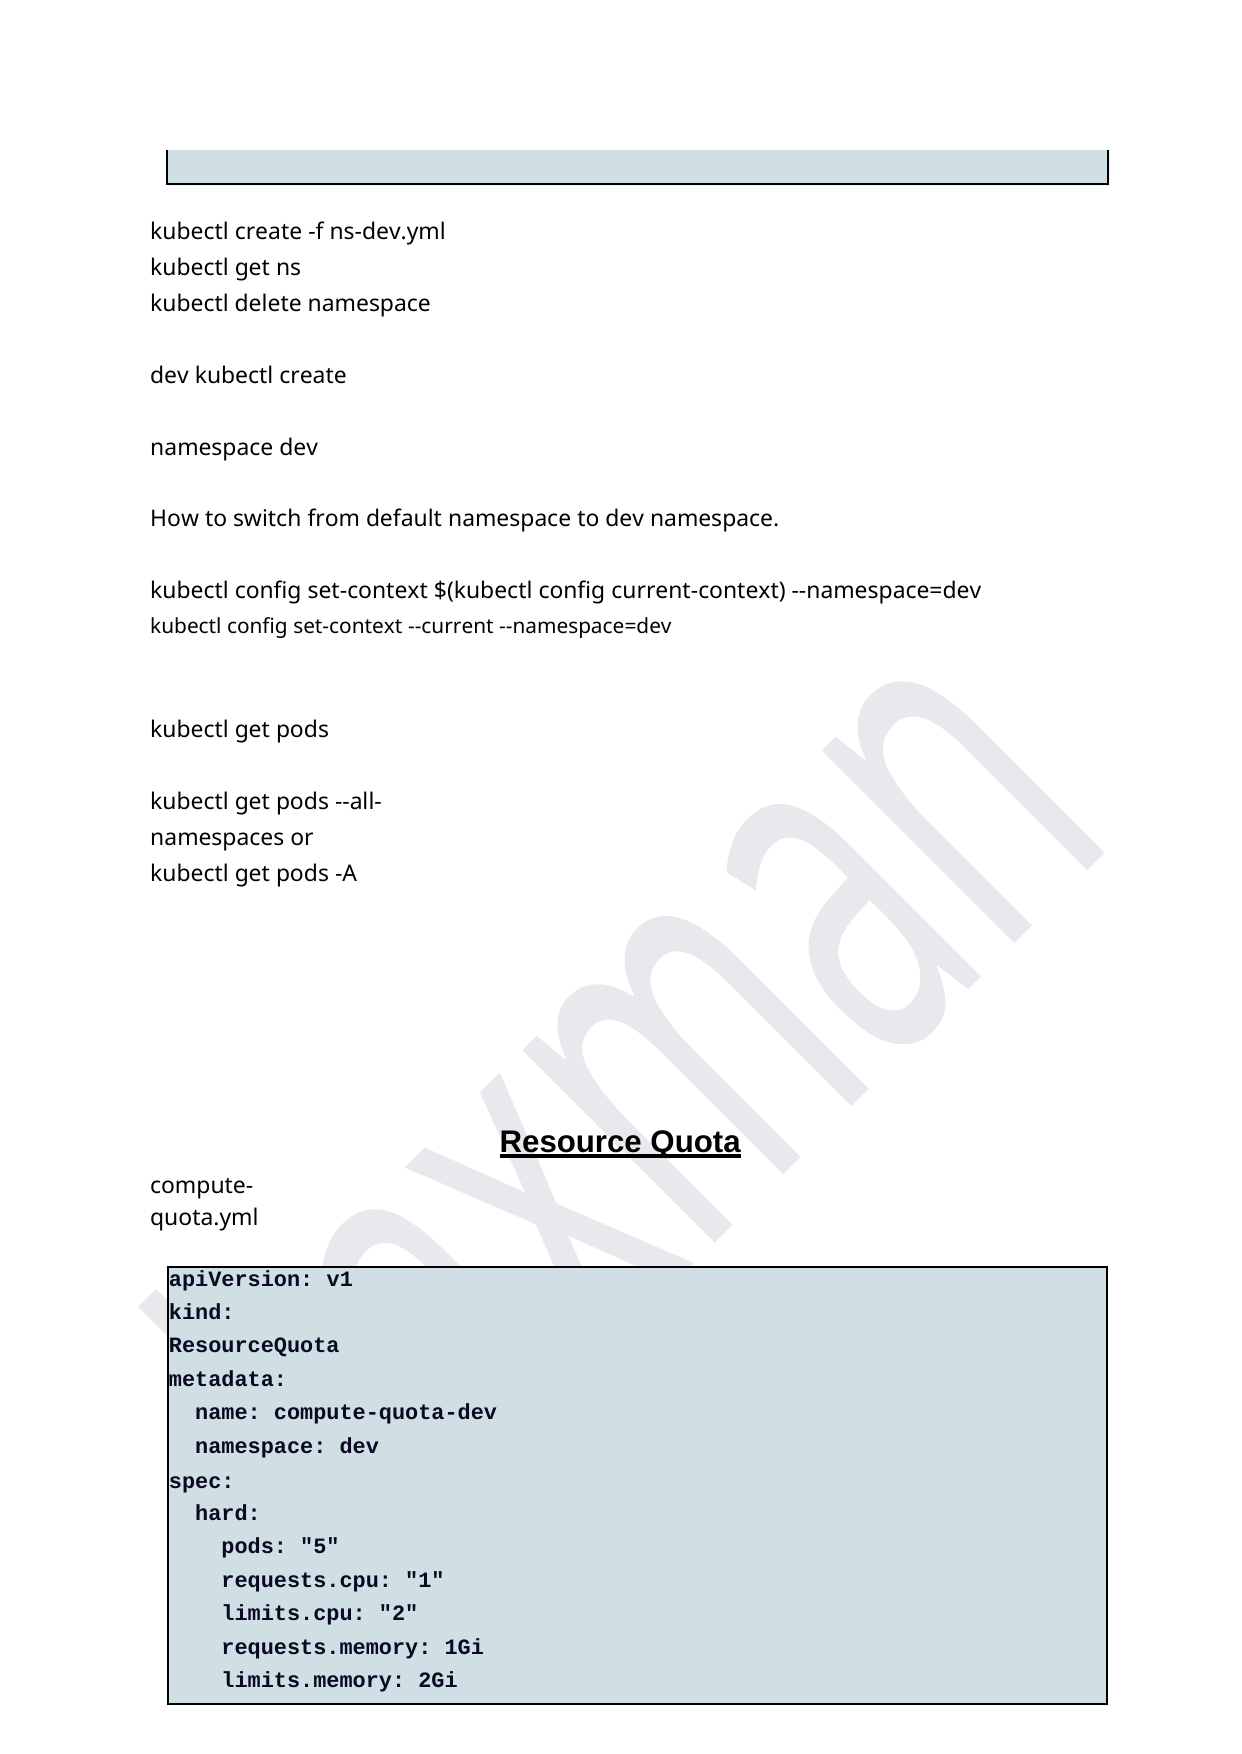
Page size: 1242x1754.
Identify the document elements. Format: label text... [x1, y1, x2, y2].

text kubectl get pods -A [150, 857, 1108, 888]
text How to switch from default namespace to dev namespace. [150, 502, 1108, 533]
text kubectl get pods [150, 713, 1108, 744]
text kubectl config set-context --current --namespace=dev [150, 611, 1108, 639]
text compute-quota.yml [150, 1169, 349, 1232]
text kubectl config set-context $(kubectl config current-context) --namespace=dev [150, 574, 1108, 605]
text kubectl get pods --all-namespaces or [150, 785, 515, 852]
subtitle Resource Quota [499, 1123, 1108, 1159]
text kubectl create -f ns-dev.yml kubectl get ns [150, 215, 462, 282]
text kubectl delete namespace dev kubectl create namespace dev [150, 287, 462, 462]
